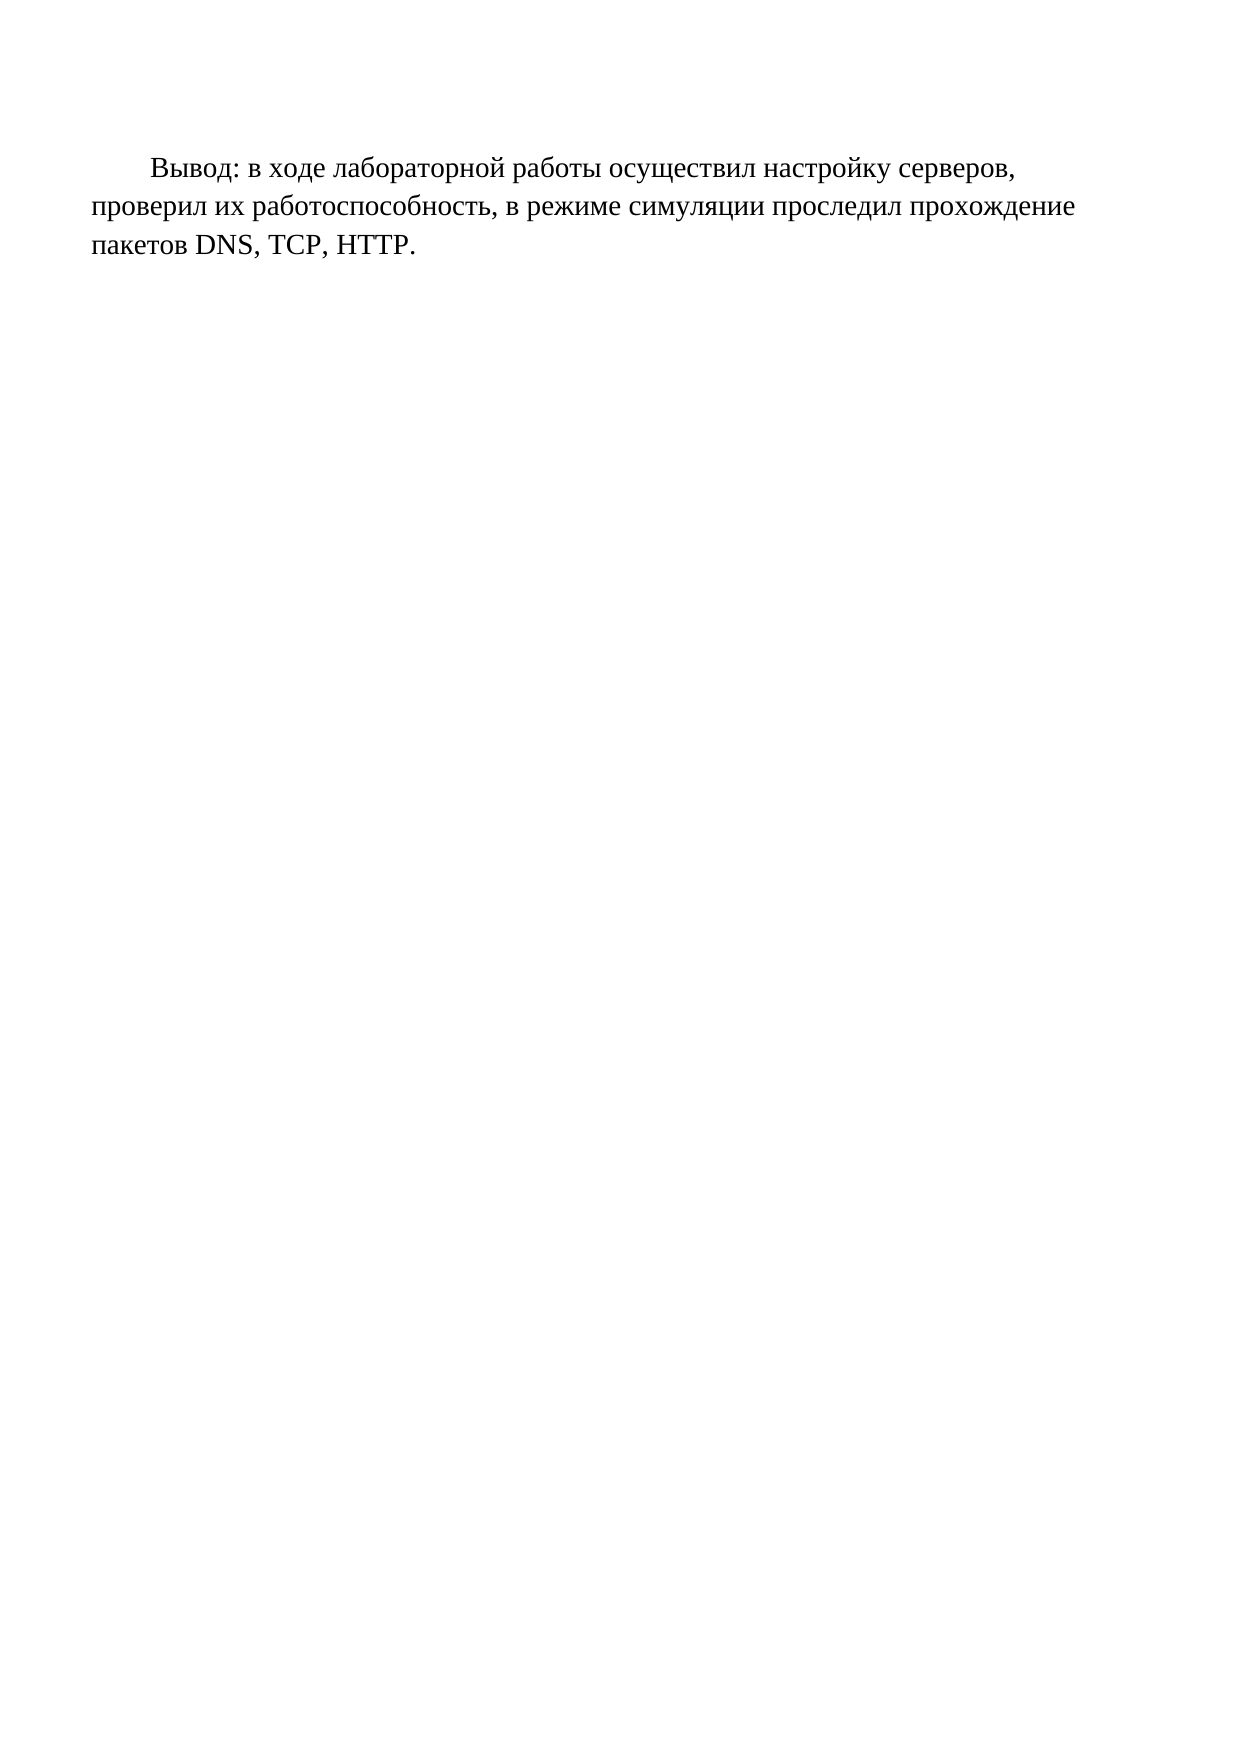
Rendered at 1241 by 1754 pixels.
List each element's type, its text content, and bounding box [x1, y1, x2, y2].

text Вывод: в ходе лабораторной работы осуществил настройку серверов, проверил их работоспособность, в режиме симуляции проследил прохождение пакетов DNS, TCP, HTTP. [91, 150, 1090, 261]
